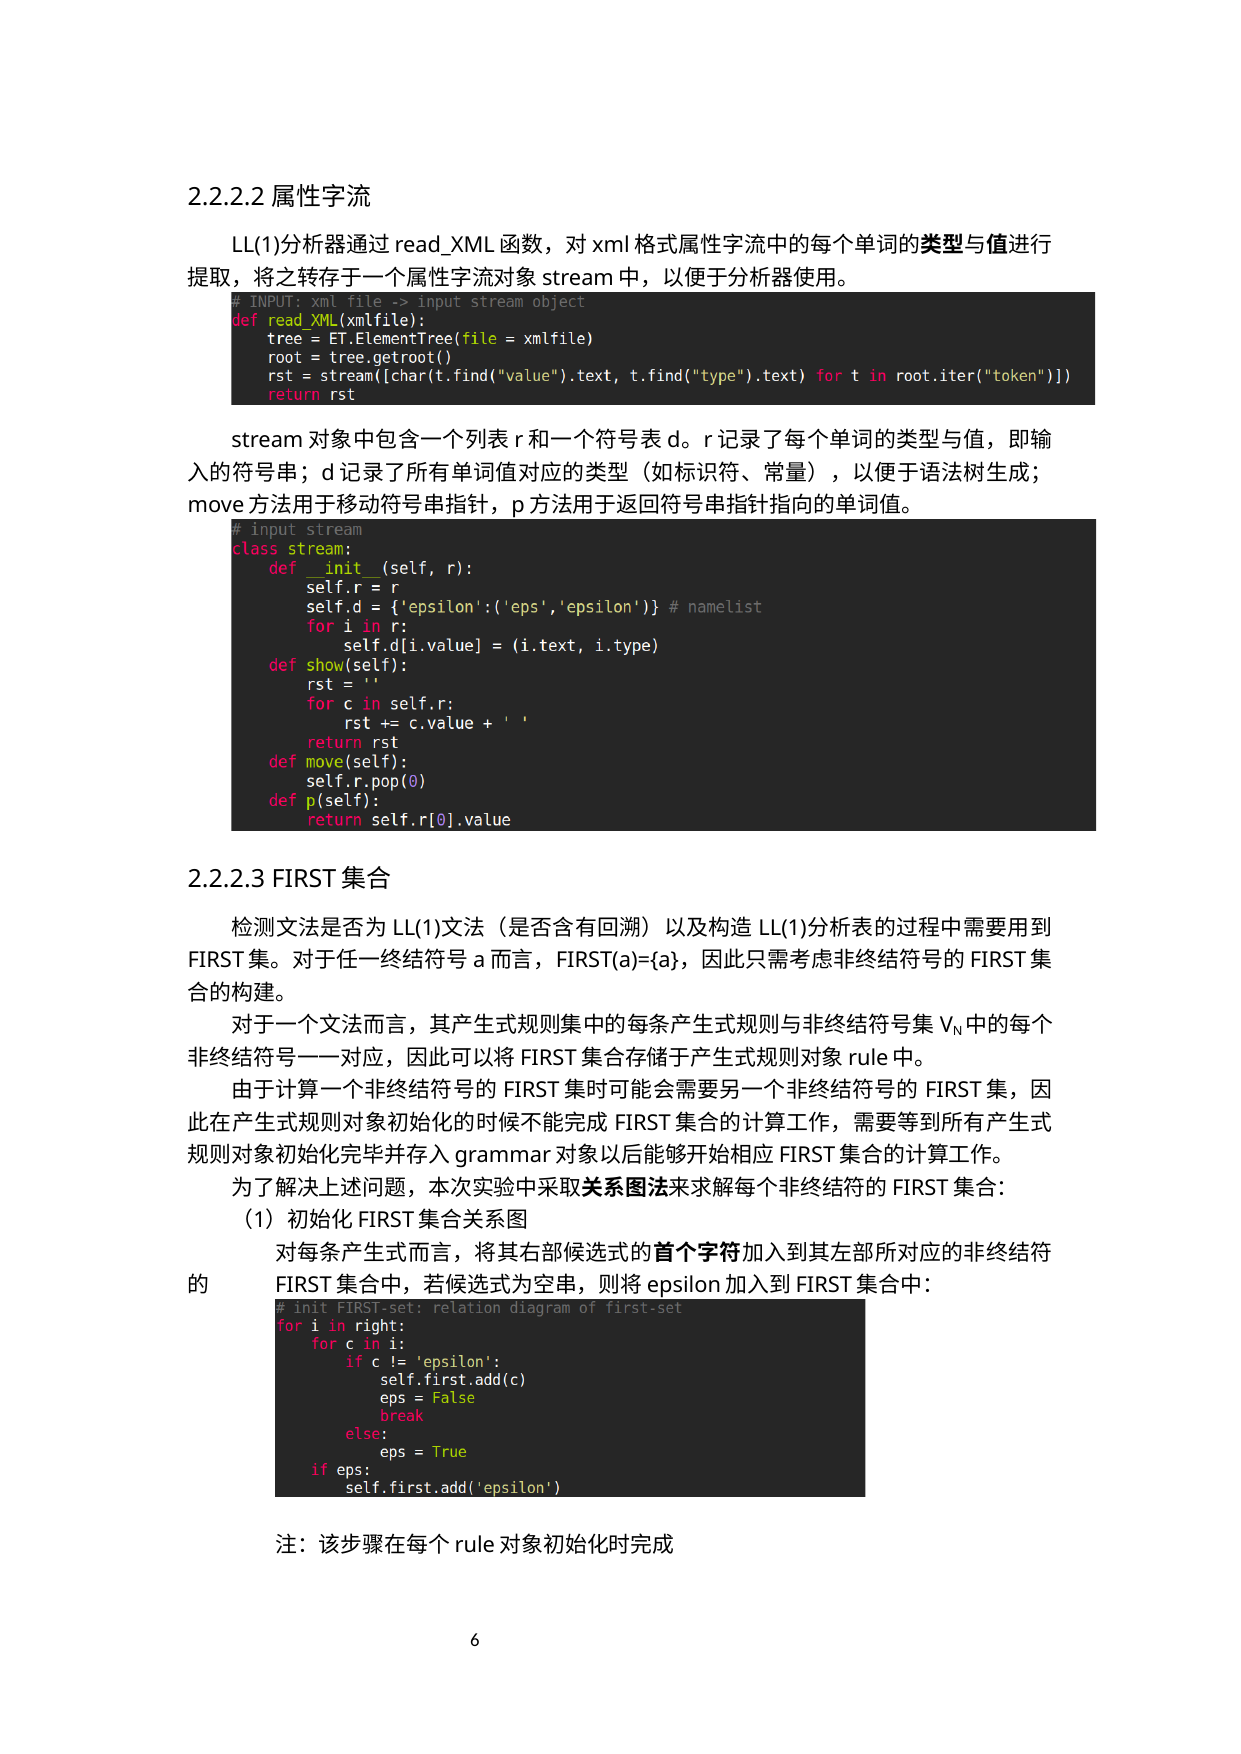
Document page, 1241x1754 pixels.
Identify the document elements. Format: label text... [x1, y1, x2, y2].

list 对于一个文法而言，其产生式规则集中的每条产生式规则与非终结符号集VN中的每个非终结符号一一对应，因此可以将FIRST集合存储于产生式规则对象rule中。 [187, 1007, 1053, 1072]
list 注：该步骤在每个rule对象初始化时完成 [231, 1527, 1053, 1559]
list stream对象中包含一个列表r和一个符号表d。r记录了每个单词的类型与值，即输入的符号串；d记录了所有单词值对应的类型（如标识符、常量），以便于语法树生成；move方法用于移动符号串指针，p方法用于返回符号串指针指向的单词值。 [187, 422, 1053, 519]
picture [231, 292, 1096, 405]
list 初始化FIRST集合关系图 对每条产生式而言，将其右部候选式的首个字符加入到其左部所对应的非终结符的 FIRST集合中，若候选式为空串，则将epsilon加入到FIRST集合中： [187, 1202, 1053, 1299]
list 检测文法是否为LL(1)文法（是否含有回溯）以及构造LL(1)分析表的过程中需要用到FIRST集。对于任一终结符号a而言，FIRST(a)={a}，因此只需考虑非终结符号的FIRST集合的构建。 [187, 909, 1053, 1007]
picture [231, 519, 1097, 831]
picture [275, 1299, 866, 1497]
list LL(1)分析器通过read_XML函数，对xml格式属性字流中的每个单词的类型与值进行提取，将之转存于一个属性字流对象stream中，以便于分析器使用。 [187, 227, 1053, 292]
list 为了解决上述问题，本次实验中采取关系图法来求解每个非终结符的FIRST集合： [187, 1169, 1053, 1202]
list 2.2.2.3 FIRST集合 [187, 844, 1053, 909]
list 由于计算一个非终结符号的FIRST集时可能会需要另一个非终结符号的FIRST集，因此在产生式规则对象初始化的时候不能完成FIRST集合的计算工作，需要等到所有产生式规则对象初始化完毕并存入grammar对象以后能够开始相应FIRST集合的计算工作。 [187, 1072, 1053, 1169]
list 2.2.2.2 属性字流 [187, 162, 1053, 227]
